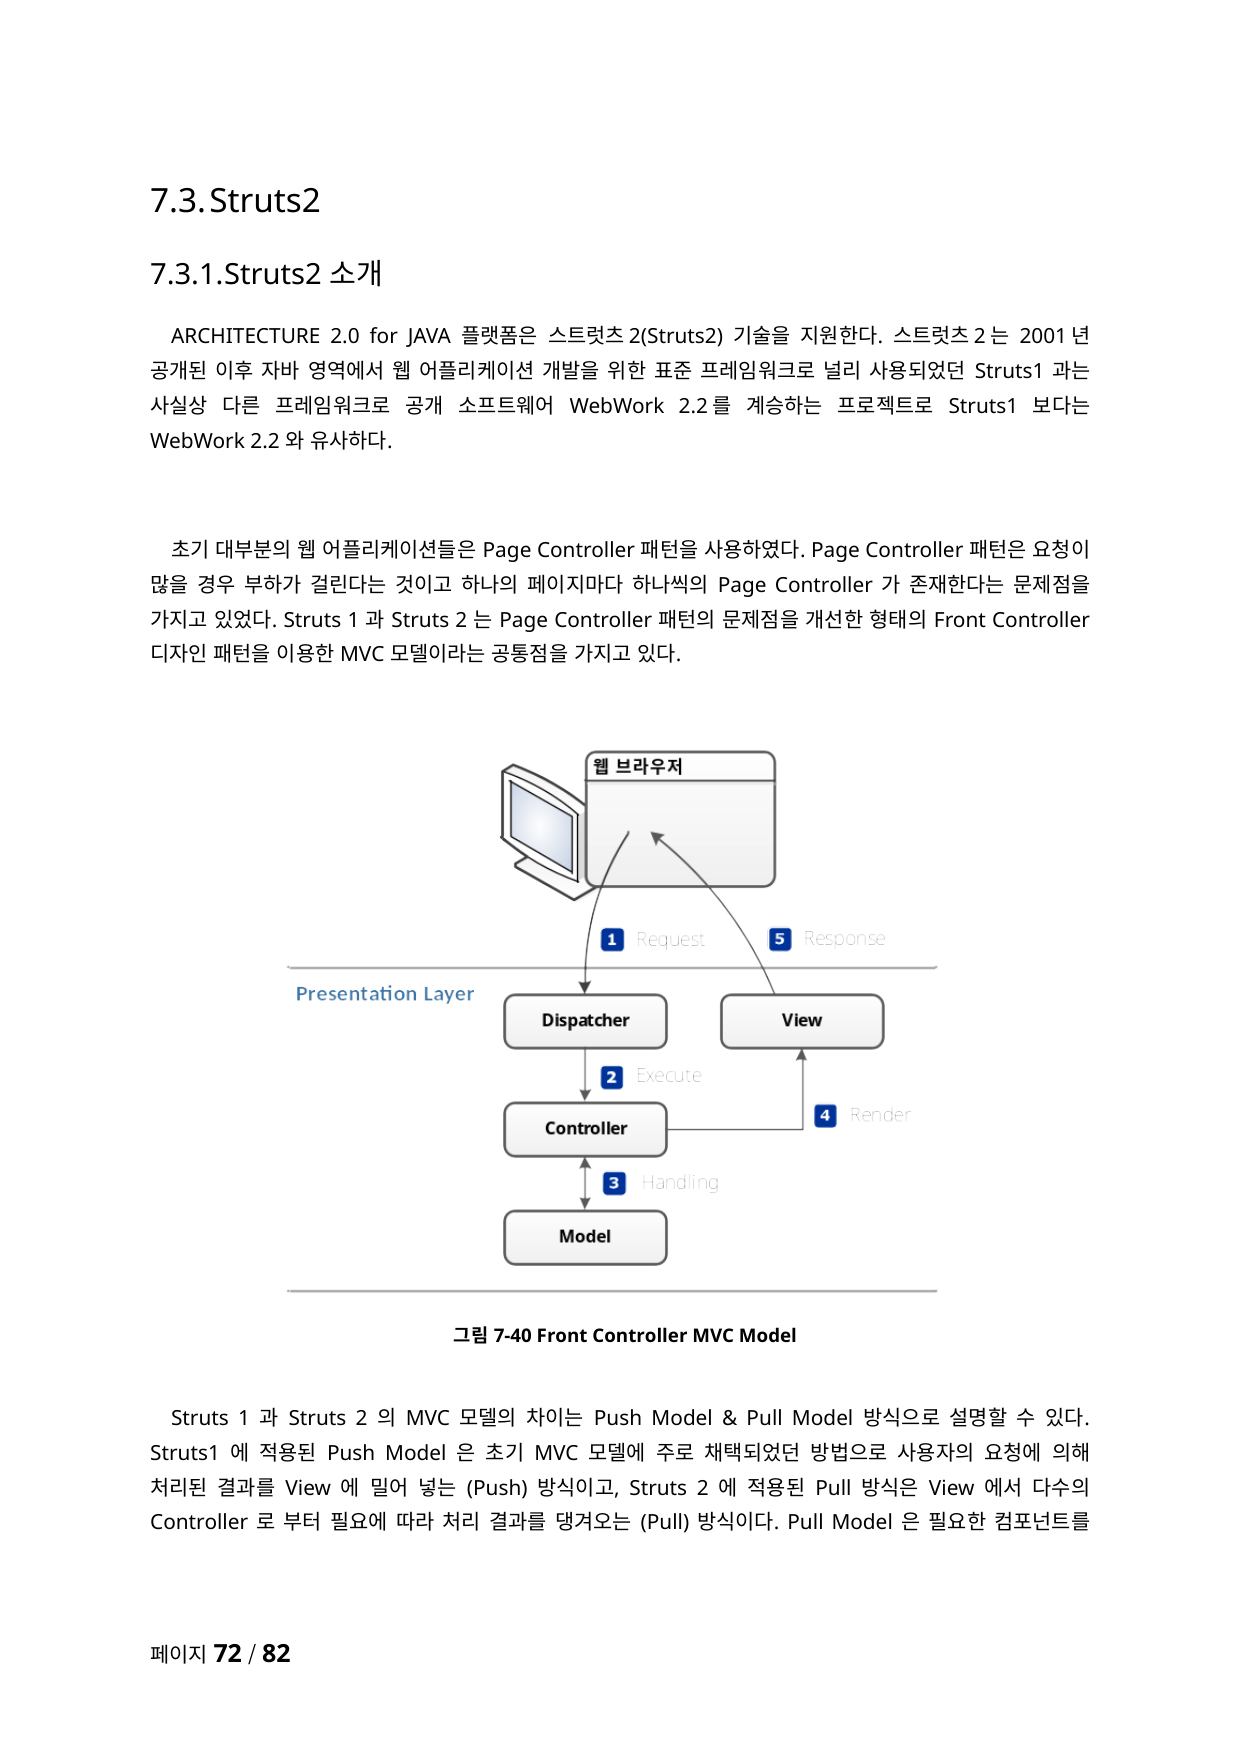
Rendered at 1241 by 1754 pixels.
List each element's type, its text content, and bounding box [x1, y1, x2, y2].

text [150, 1401, 1090, 1536]
subtitle Struts2 소개 [150, 250, 1090, 293]
subtitle Struts2 [150, 177, 1090, 223]
text ARCHITECTURE 2.0 for JAVA 플랫폼은 스트럿츠2(Struts2) 기술을 지원한다. 스트럿츠2는 2001년 공개된 이후 자바 영역에서 웹 어플리케이션 개발을 위한 표준 프레임워크로 널리 사용되었던 Struts1 과는 사실상 다른 프레임워크로 공개 소프트웨어 WebWork 2.2를 계승하는 프로젝트로 Struts1 보다는 WebWork 2.2 와 유사하다. [150, 320, 1090, 454]
text 초기 대부분의 웹 어플리케이션들은 Page Controller 패턴을 사용하였다. Page Controller 패턴은 요청이 많을 경우 부하가 걸린다는 것이고 하나의 페이지마다 하나씩의 Page Controller 가 존재한다는 문제점을 가지고 있었다. Struts 1 과 Struts 2 는 Page Controller 패턴의 문제점을 개선한 형태의 Front Controller 디자인 패턴을 이용한 MVC 모델이라는 공통점을 가지고 있다. [150, 533, 1090, 668]
